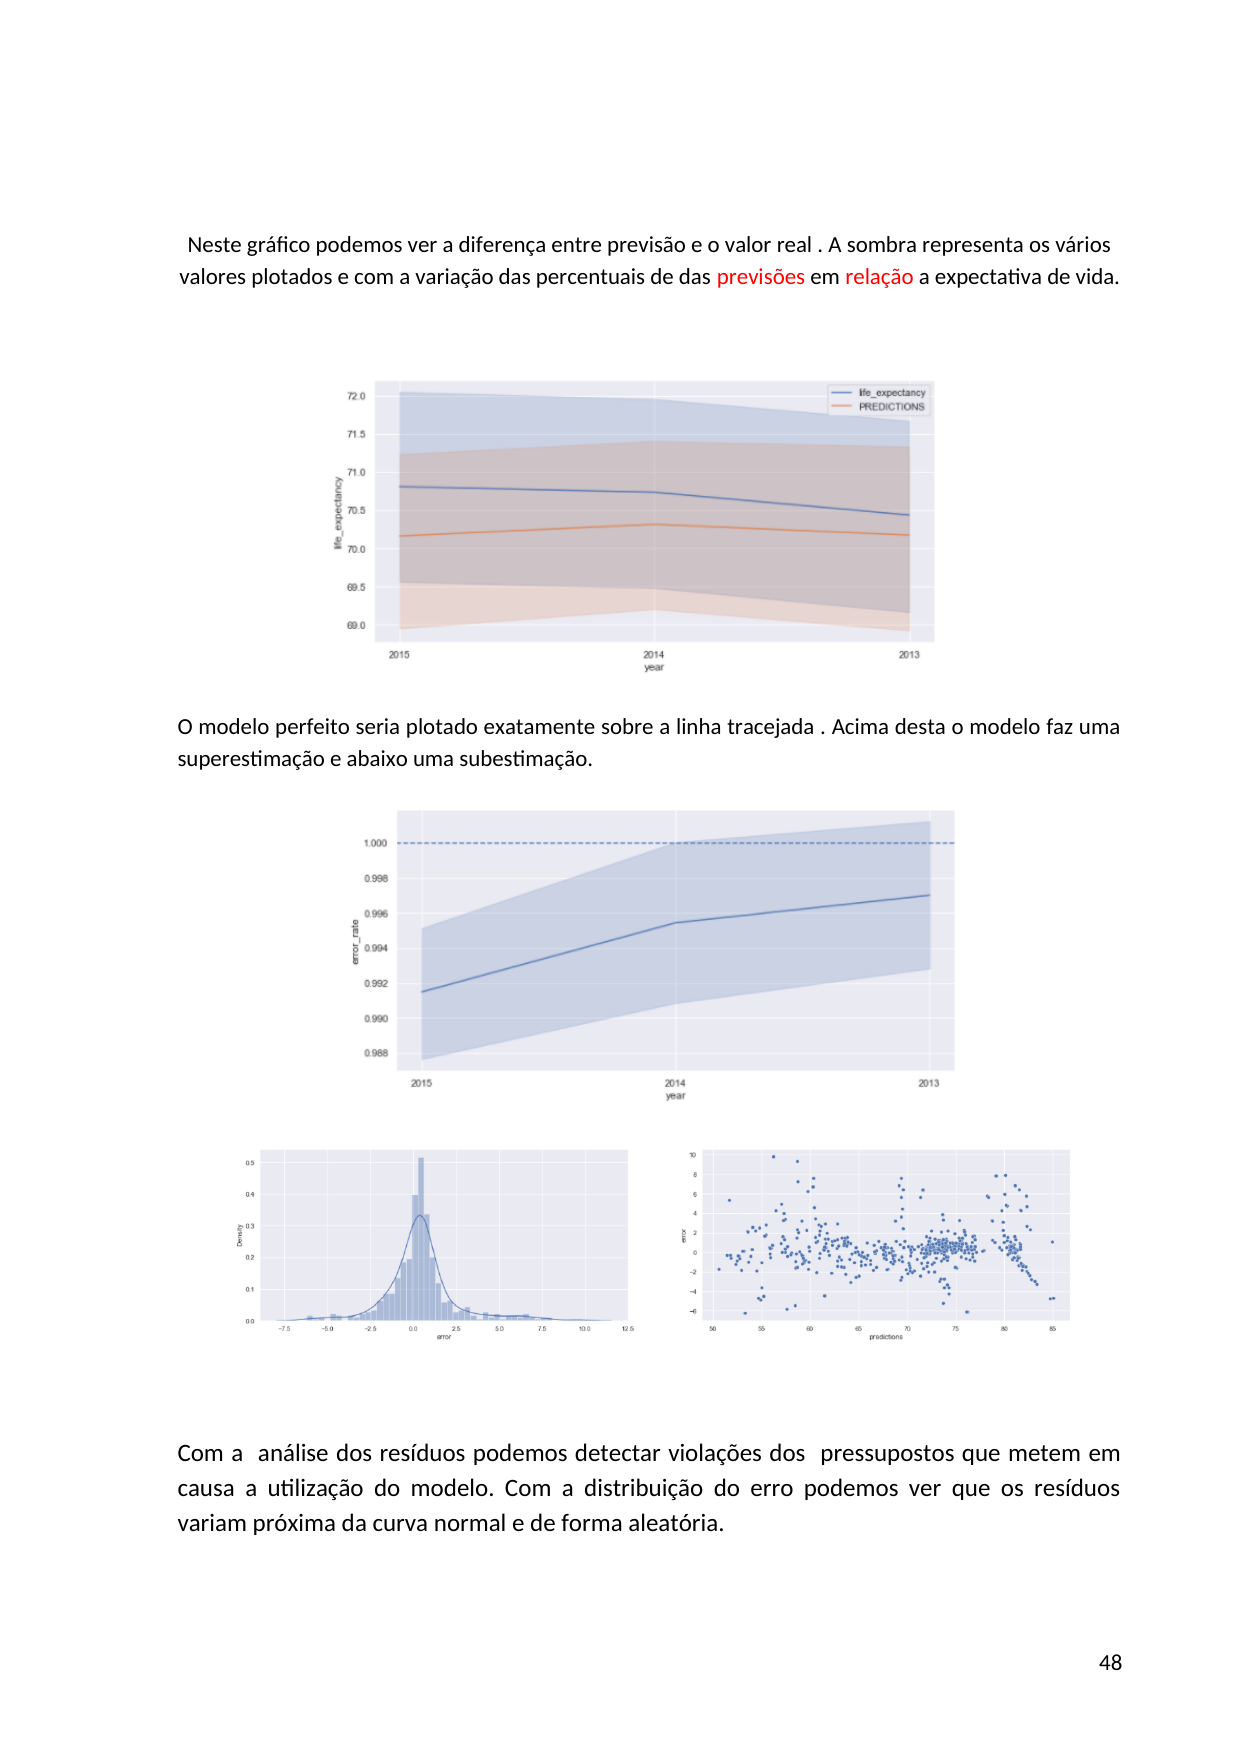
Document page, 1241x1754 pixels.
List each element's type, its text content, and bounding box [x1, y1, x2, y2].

text O modelo perfeito seria plotado exatamente sobre a linha tracejada . Acima desta o modelo faz uma superestimação e abaixo uma subestimação. [177, 712, 1122, 773]
picture [310, 368, 989, 688]
picture [333, 797, 966, 1116]
text Neste gráfico podemos ver a diferença entre previsão e o valor real . A sombra representa os vários valores plotados e com a variação das percentuais de das previsões em relação a expectativa de vida. [177, 230, 1122, 290]
text Com a análise dos resíduos podemos detectar violações dos pressupostos que metem em causa a utilização do modelo. Com a distribuição do erro podemos ver que os resíduos variam próxima da curva normal e de forma aleatória. [177, 1437, 1122, 1537]
picture [224, 1140, 1075, 1359]
